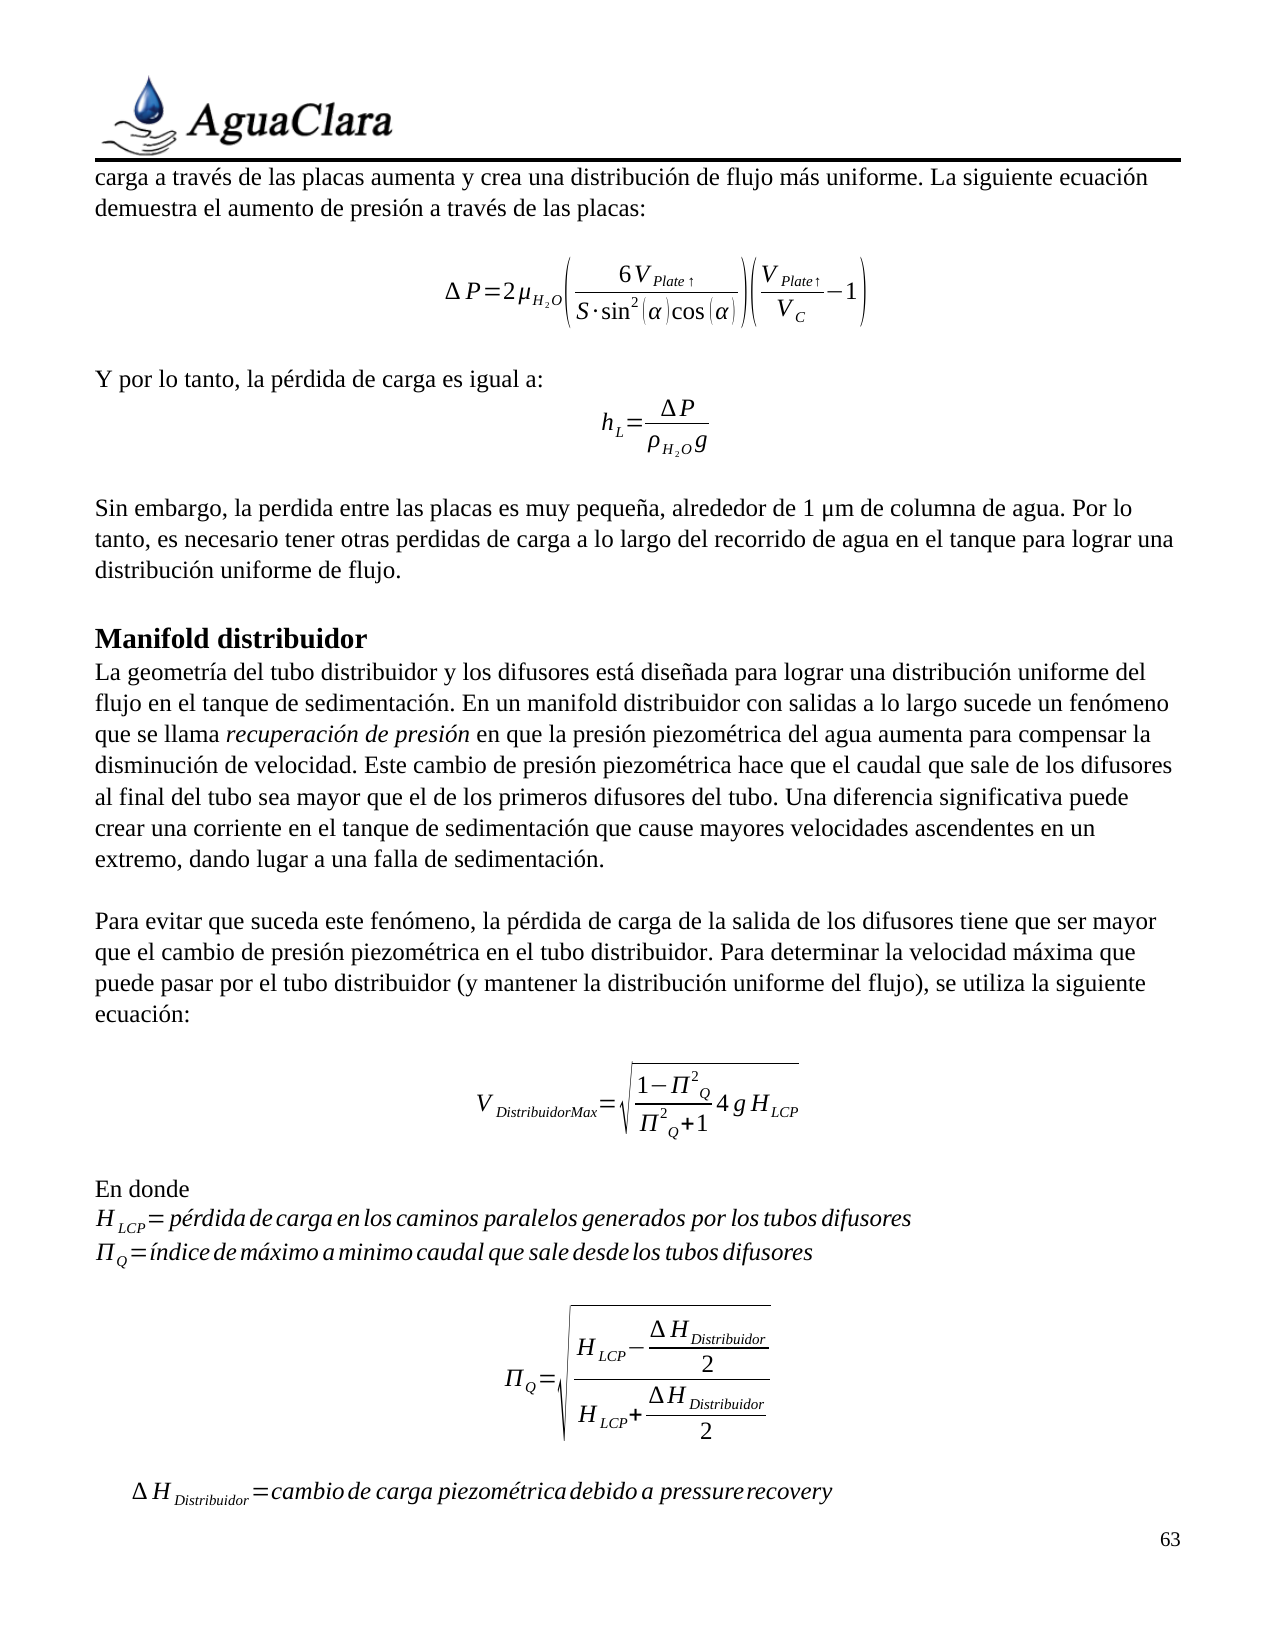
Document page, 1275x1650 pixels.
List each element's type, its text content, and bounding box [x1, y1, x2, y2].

text La geometría del tubo distribuidor y los difusores está diseñada para lograr una distribución uniforme del flujo en el tanque de sedimentación. En un manifold distribuidor con salidas a lo largo sucede un fenómeno que se llama recuperación de presión en que la presión piezométrica del agua aumenta para compensar la disminución de velocidad. Este cambio de presión piezométrica hace que el caudal que sale de los difusores al final del tubo sea mayor que el de los primeros difusores del tubo. Una diferencia significativa puede crear una corriente en el tanque de sedimentación que cause mayores velocidades ascendentes en un extremo, dando lugar a una falla de sedimentación. [94, 657, 1181, 872]
text Sin embargo, la perdida entre las placas es muy pequeña, alrededor de 1 μm de columna de agua. Por lo tanto, es necesario tener otras perdidas de carga a lo largo del recorrido de agua en el tanque para lograr una distribución uniforme de flujo. [94, 493, 1181, 584]
text En donde [94, 1174, 1181, 1203]
text Y por lo tanto, la pérdida de carga es igual a: [94, 364, 1181, 392]
text Para evitar que suceda este fenómeno, la pérdida de carga de la salida de los difusores tiene que ser mayor que el cambio de presión piezométrica en el tubo distribuidor. Para determinar la velocidad máxima que puede pasar por el tubo distribuidor (y mantener la distribución uniforme del flujo), se utiliza la siguiente ecuación: [94, 906, 1181, 1028]
picture [94, 75, 412, 158]
subtitle Manifold distribuidor [94, 621, 1181, 655]
